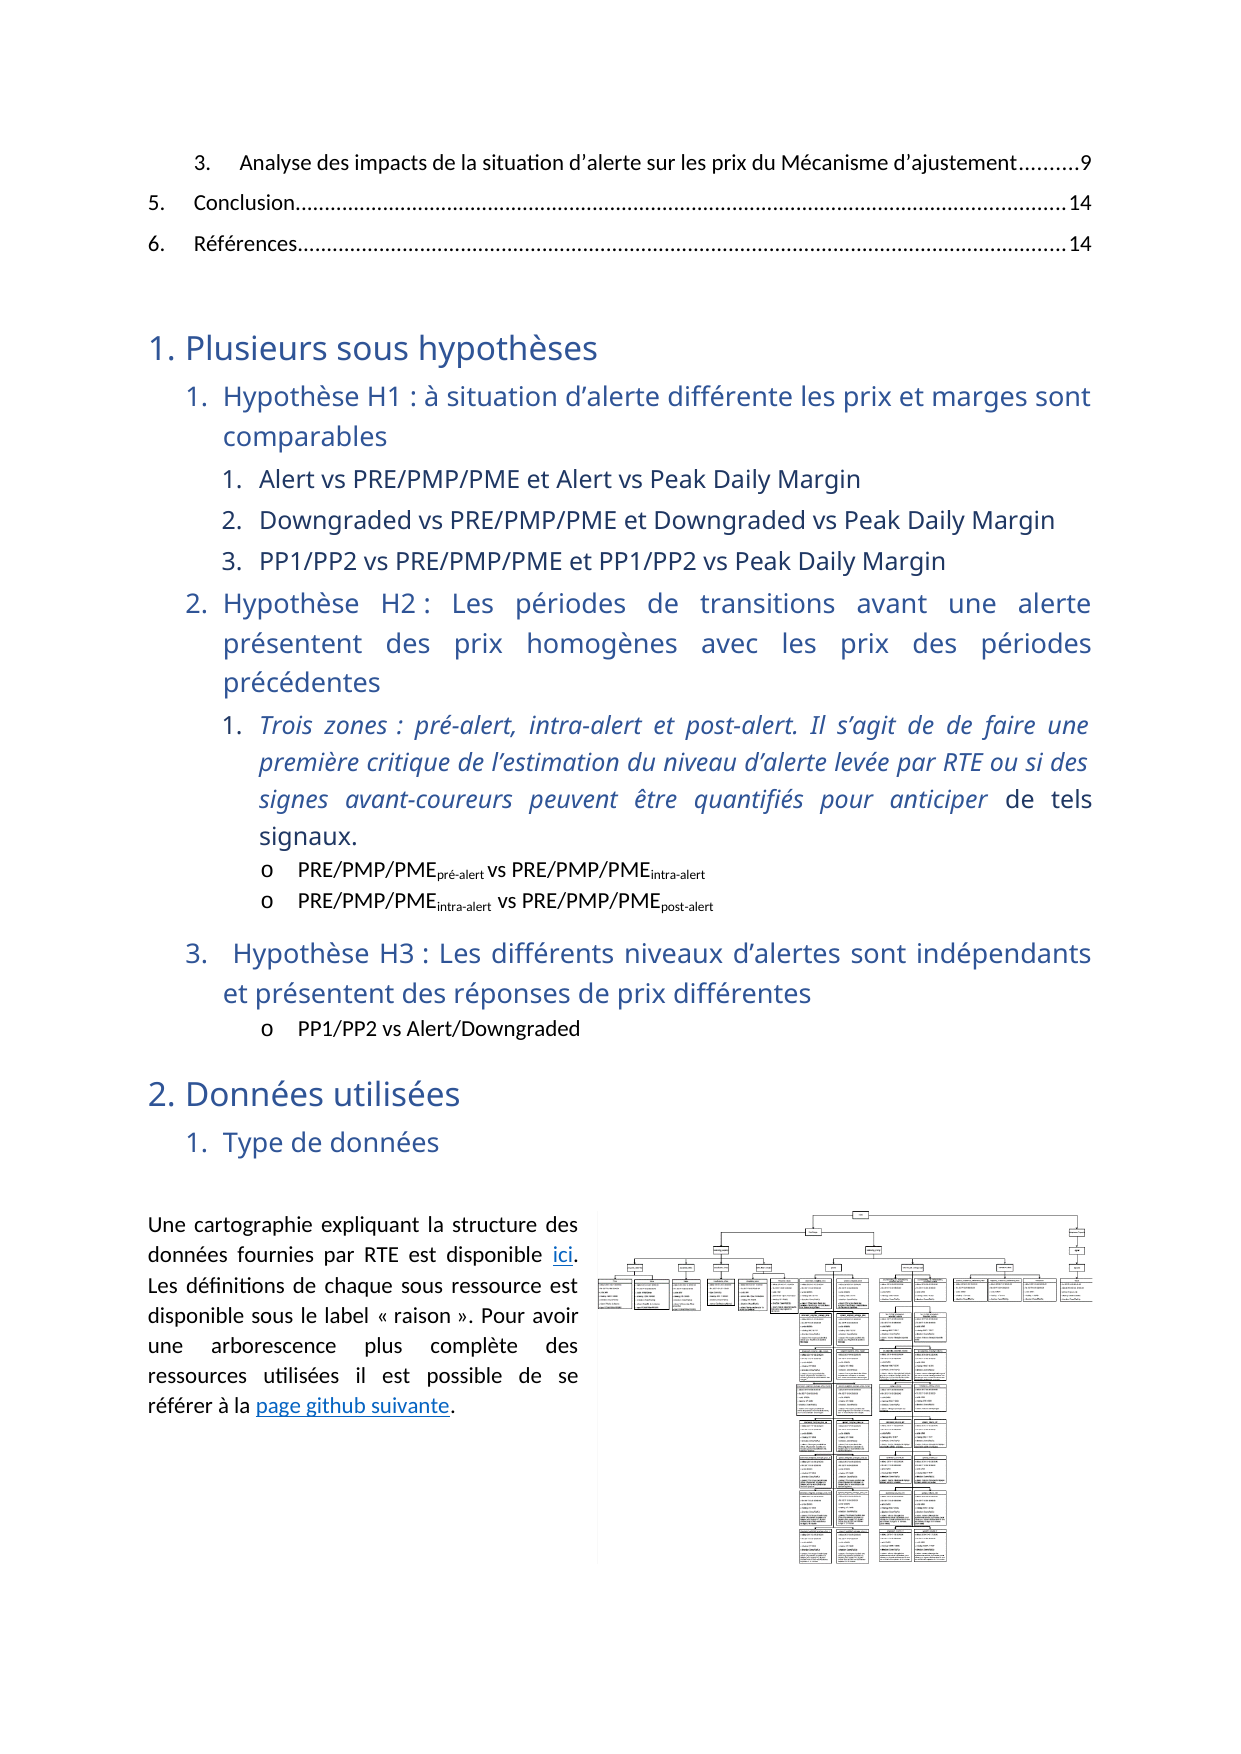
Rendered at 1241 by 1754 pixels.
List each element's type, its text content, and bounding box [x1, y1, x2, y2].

subtitle Alert vs PRE/PMP/PME et Alert vs Peak Daily Margin [221, 462, 1093, 496]
subtitle Hypothèse H1 : à situation d’alerte différente les prix et marges sont comparables [185, 378, 1093, 454]
text Une cartographie expliquant la structure des données fournies par RTE est disponible ici. Les définitions de chaque sous ressource est disponible sous le label « raison ». Pour avoir une arborescence plus complète des ressources utilisées il est possible de se référer à la page github suivante. [148, 1210, 1093, 1420]
list PRE/PMP/PMEintra-alert vs PRE/PMP/PMEpost-alert [260, 886, 1093, 916]
picture [597, 1211, 1093, 1564]
subtitle Type de données [185, 1124, 1093, 1161]
subtitle Données utilisées [148, 1071, 1093, 1116]
subtitle PP1/PP2 vs PRE/PMP/PME et PP1/PP2 vs Peak Daily Margin [221, 543, 1093, 577]
list PRE/PMP/PMEpré-alert vs PRE/PMP/PMEintra-alert [260, 855, 1093, 884]
subtitle Plusieurs sous hypothèses [148, 325, 1093, 370]
subtitle Hypothèse H2 : Les périodes de transitions avant une alerte présentent des prix homogènes avec les prix des périodes précédentes [185, 584, 1093, 701]
subtitle Hypothèse H3 : Les différents niveaux d’alertes sont indépendants et présentent des réponses de prix différentes [185, 934, 1093, 1011]
subtitle Trois zones : pré-alert, intra-alert et post-alert. Il s’agit de de faire une première critique de l’estimation du niveau d’alerte levée par RTE ou si des signes avant-coureurs peuvent être quantifiés pour anticiper de tels signaux. [221, 708, 1093, 852]
list PP1/PP2 vs Alert/Downgraded [260, 1014, 1093, 1043]
subtitle Downgraded vs PRE/PMP/PME et Downgraded vs Peak Daily Margin [221, 502, 1093, 537]
